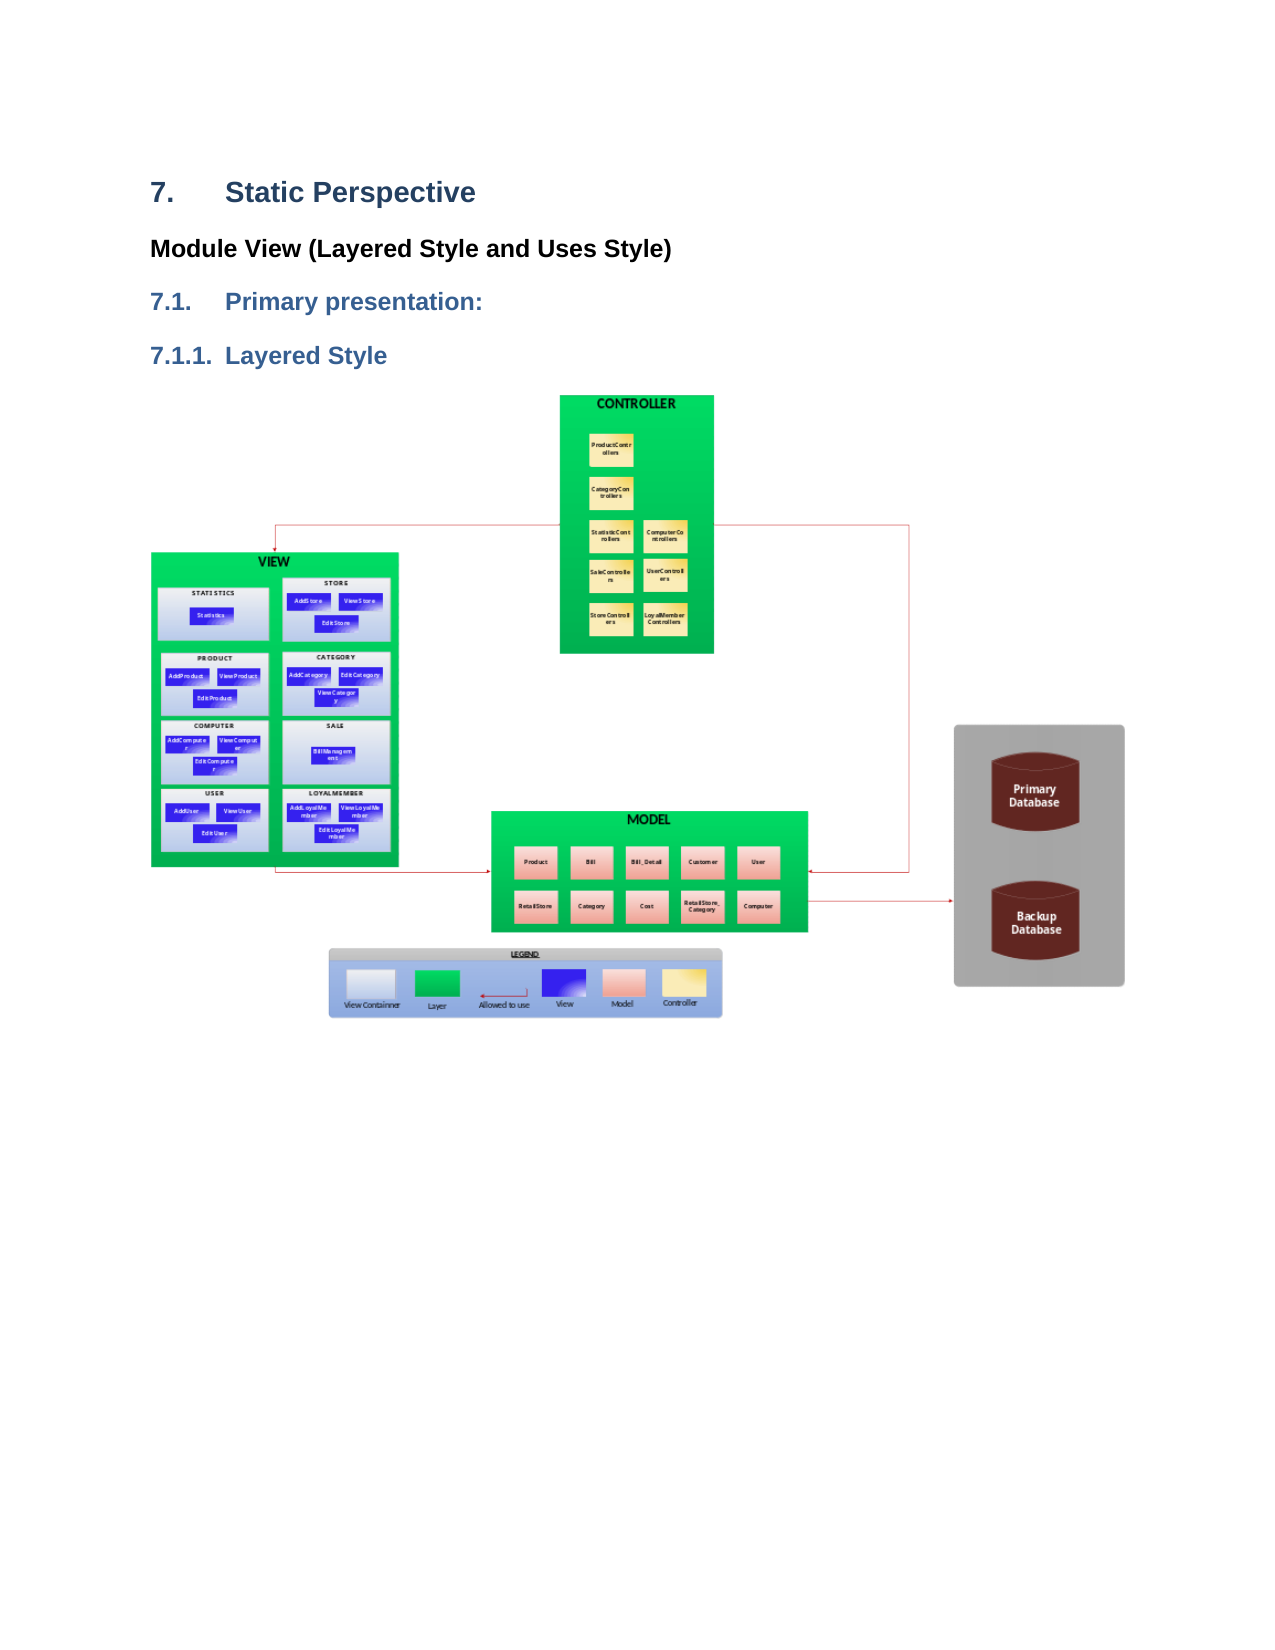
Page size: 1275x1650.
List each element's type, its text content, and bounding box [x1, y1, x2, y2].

text Module View (Layered Style and Uses Style) [150, 233, 1125, 262]
subtitle Primary presentation: [150, 287, 1125, 316]
subtitle Static Perspective [150, 175, 1125, 208]
subtitle Layered Style [150, 341, 1125, 370]
